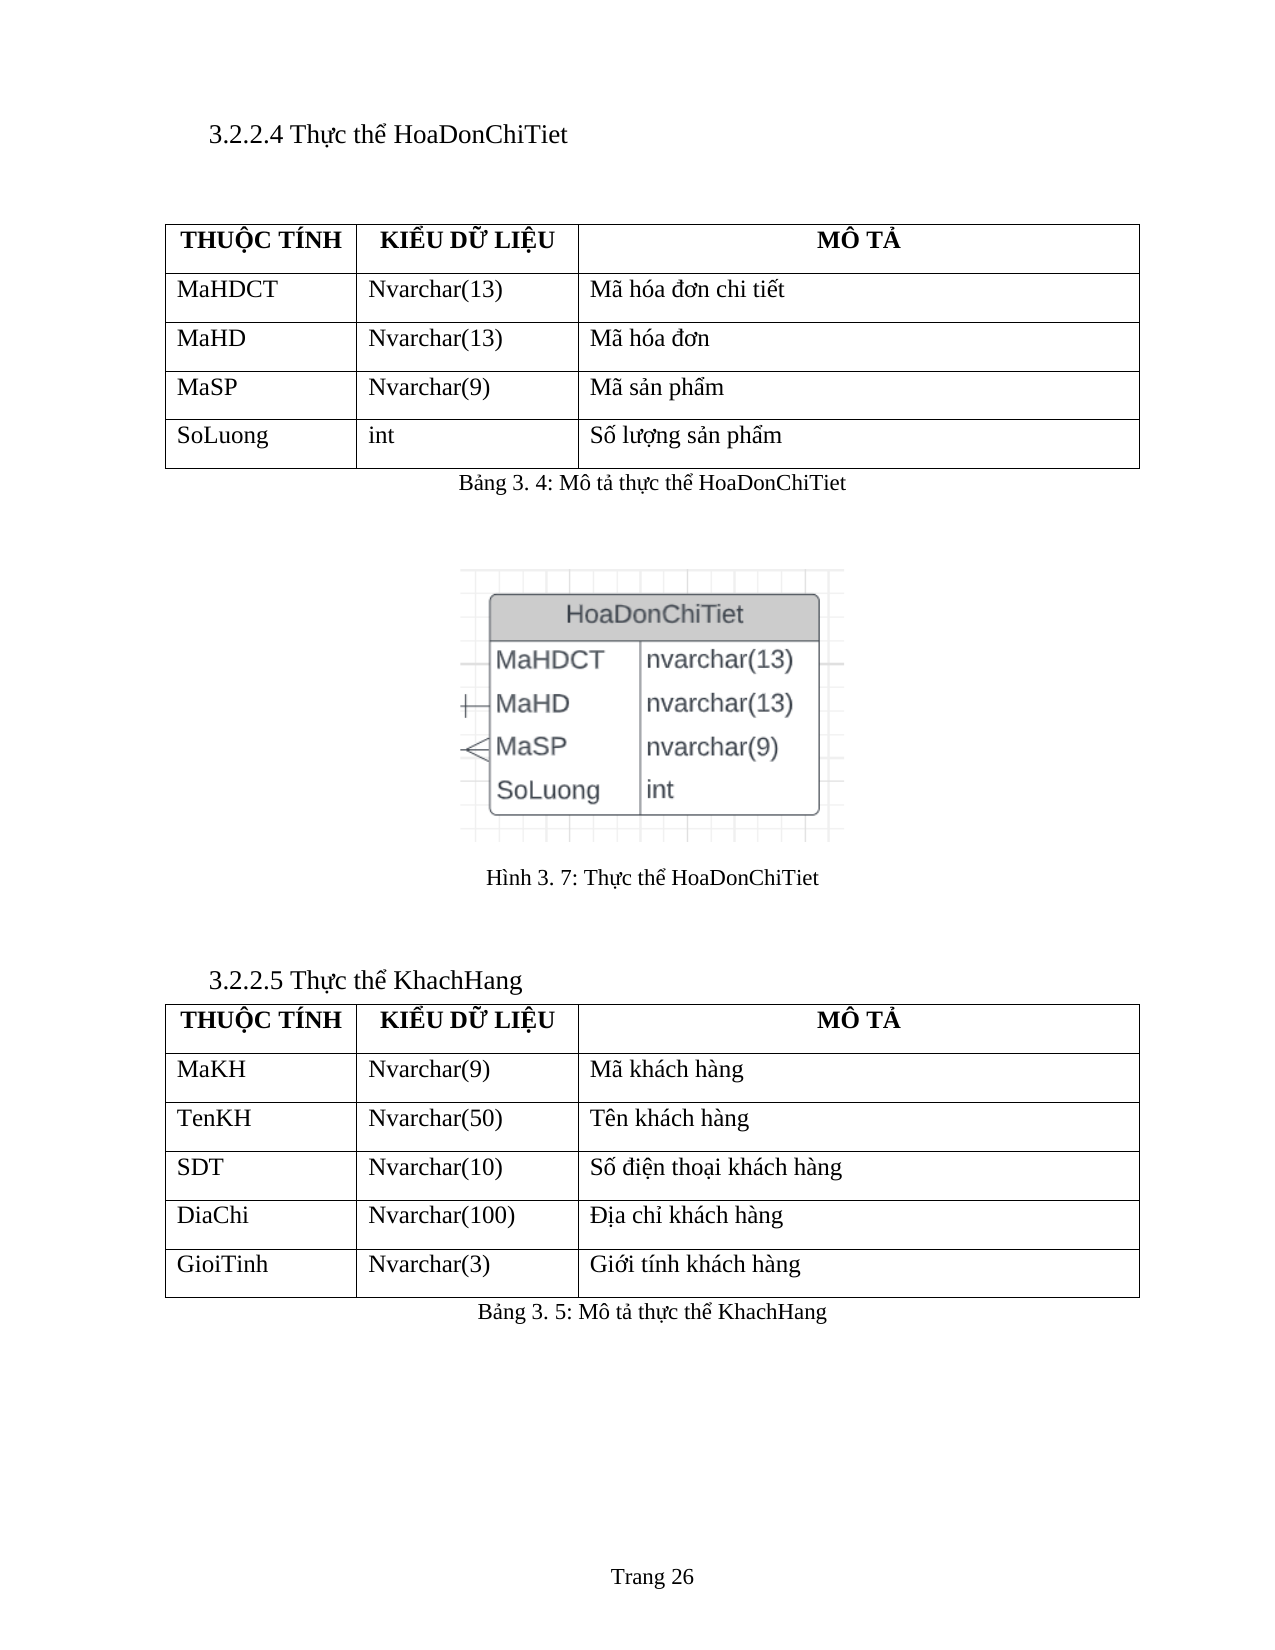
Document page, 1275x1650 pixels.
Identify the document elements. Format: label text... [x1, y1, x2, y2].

picture [460, 569, 845, 842]
subtitle 3.2.2.4 Thực thể HoaDonChiTiet [148, 118, 1157, 149]
table_cell SoLuong [166, 420, 356, 468]
table_cell MaHD [166, 323, 356, 371]
table_cell Nvarchar(9) [357, 372, 578, 419]
table_cell Mã hóa đơn [579, 323, 1139, 371]
table_cell Giới tính khách hàng [579, 1250, 1139, 1297]
table_cell Mã khách hàng [579, 1054, 1139, 1102]
table_cell MaKH [166, 1054, 356, 1102]
table_header MÔ TẢ [579, 225, 1139, 273]
table_cell MaHDCT [166, 274, 356, 322]
table_cell DiaChi [166, 1201, 356, 1248]
table_cell int [357, 420, 578, 468]
table_header KIỂU DỮ LIỆU [357, 1005, 578, 1053]
table_cell Số điện thoại khách hàng [579, 1152, 1139, 1199]
table_cell GioiTinh [166, 1250, 356, 1297]
table_cell Số lượng sản phẩm [579, 420, 1139, 468]
table_cell Nvarchar(3) [357, 1250, 578, 1297]
table_cell Địa chỉ khách hàng [579, 1201, 1139, 1248]
table_cell Tên khách hàng [579, 1103, 1139, 1151]
table_cell Mã hóa đơn chi tiết [579, 274, 1139, 322]
table_header MÔ TẢ [579, 1005, 1139, 1053]
table_cell SDT [166, 1152, 356, 1199]
table_cell Mã sản phẩm [579, 372, 1139, 419]
subtitle 3.2.2.5 Thực thể KhachHang [148, 964, 1157, 995]
table_cell MaSP [166, 372, 356, 419]
table_cell Nvarchar(13) [357, 274, 578, 322]
table_cell Nvarchar(50) [357, 1103, 578, 1151]
table_cell Nvarchar(10) [357, 1152, 578, 1199]
table_header KIỂU DỮ LIỆU [357, 225, 578, 273]
table_cell TenKH [166, 1103, 356, 1151]
table_cell Nvarchar(13) [357, 323, 578, 371]
table_header THUỘC TÍNH [166, 225, 356, 273]
table_header THUỘC TÍNH [166, 1005, 356, 1053]
table_cell Nvarchar(9) [357, 1054, 578, 1102]
table_cell Nvarchar(100) [357, 1201, 578, 1248]
